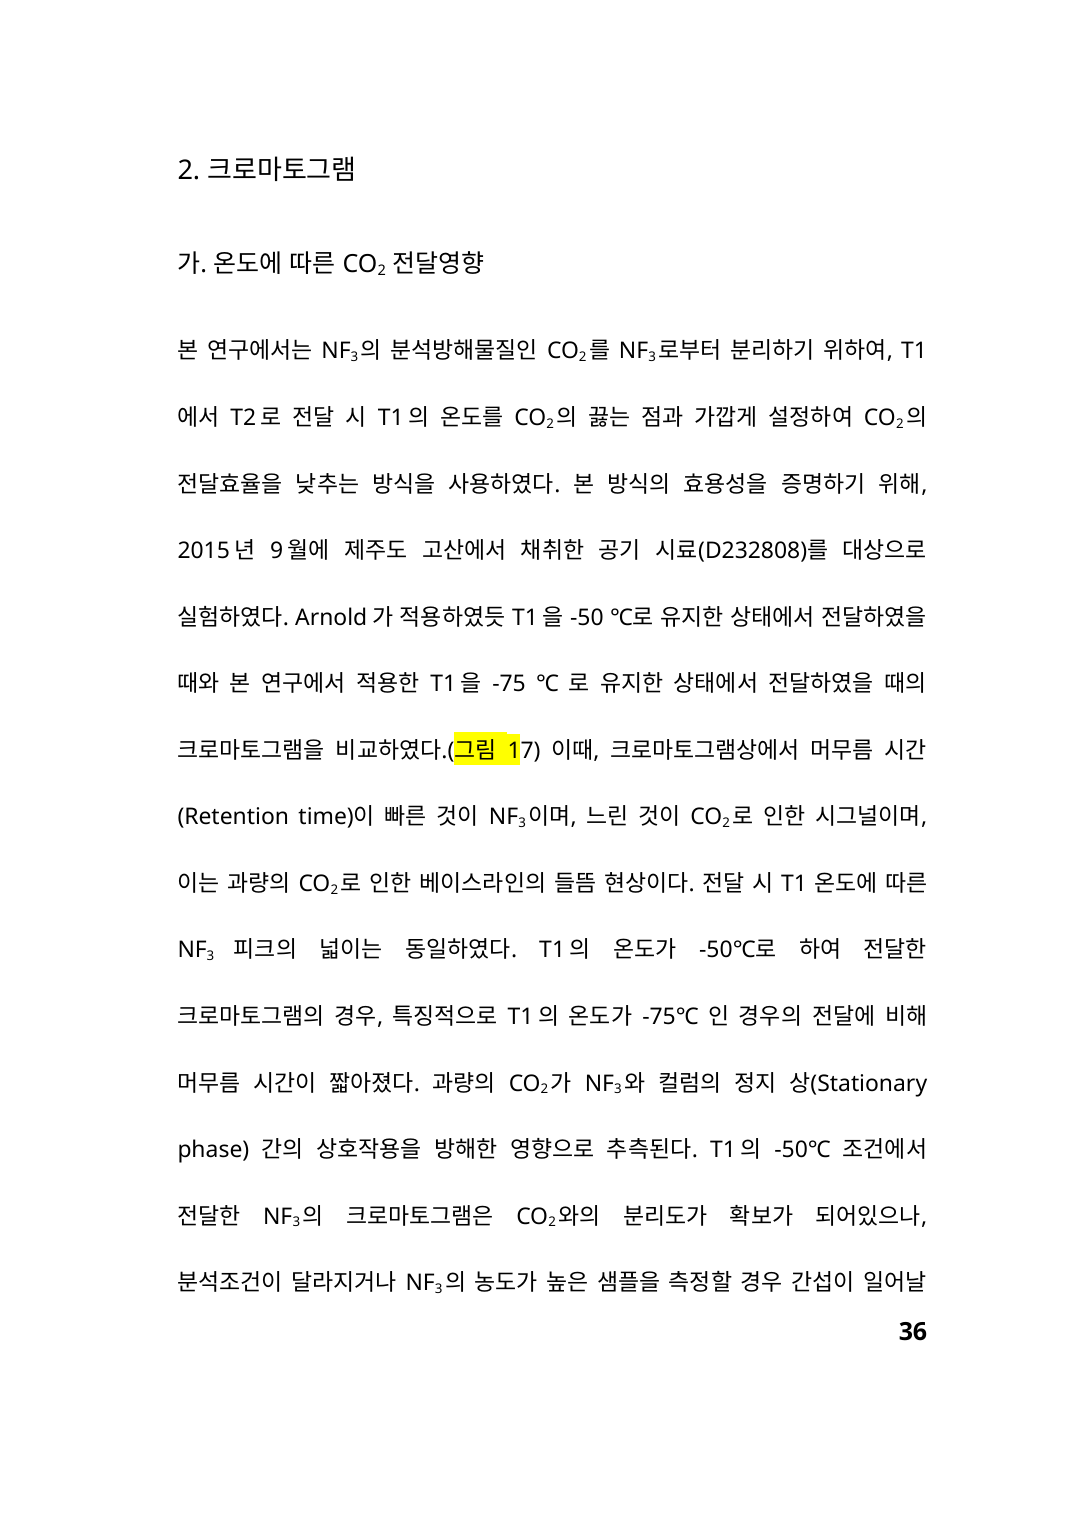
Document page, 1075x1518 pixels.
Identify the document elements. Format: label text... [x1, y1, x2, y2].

text 가. 온도에 따른 CO2 전달영향 [177, 243, 927, 279]
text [177, 332, 927, 1297]
text 2. 크로마토그램 [177, 148, 927, 187]
